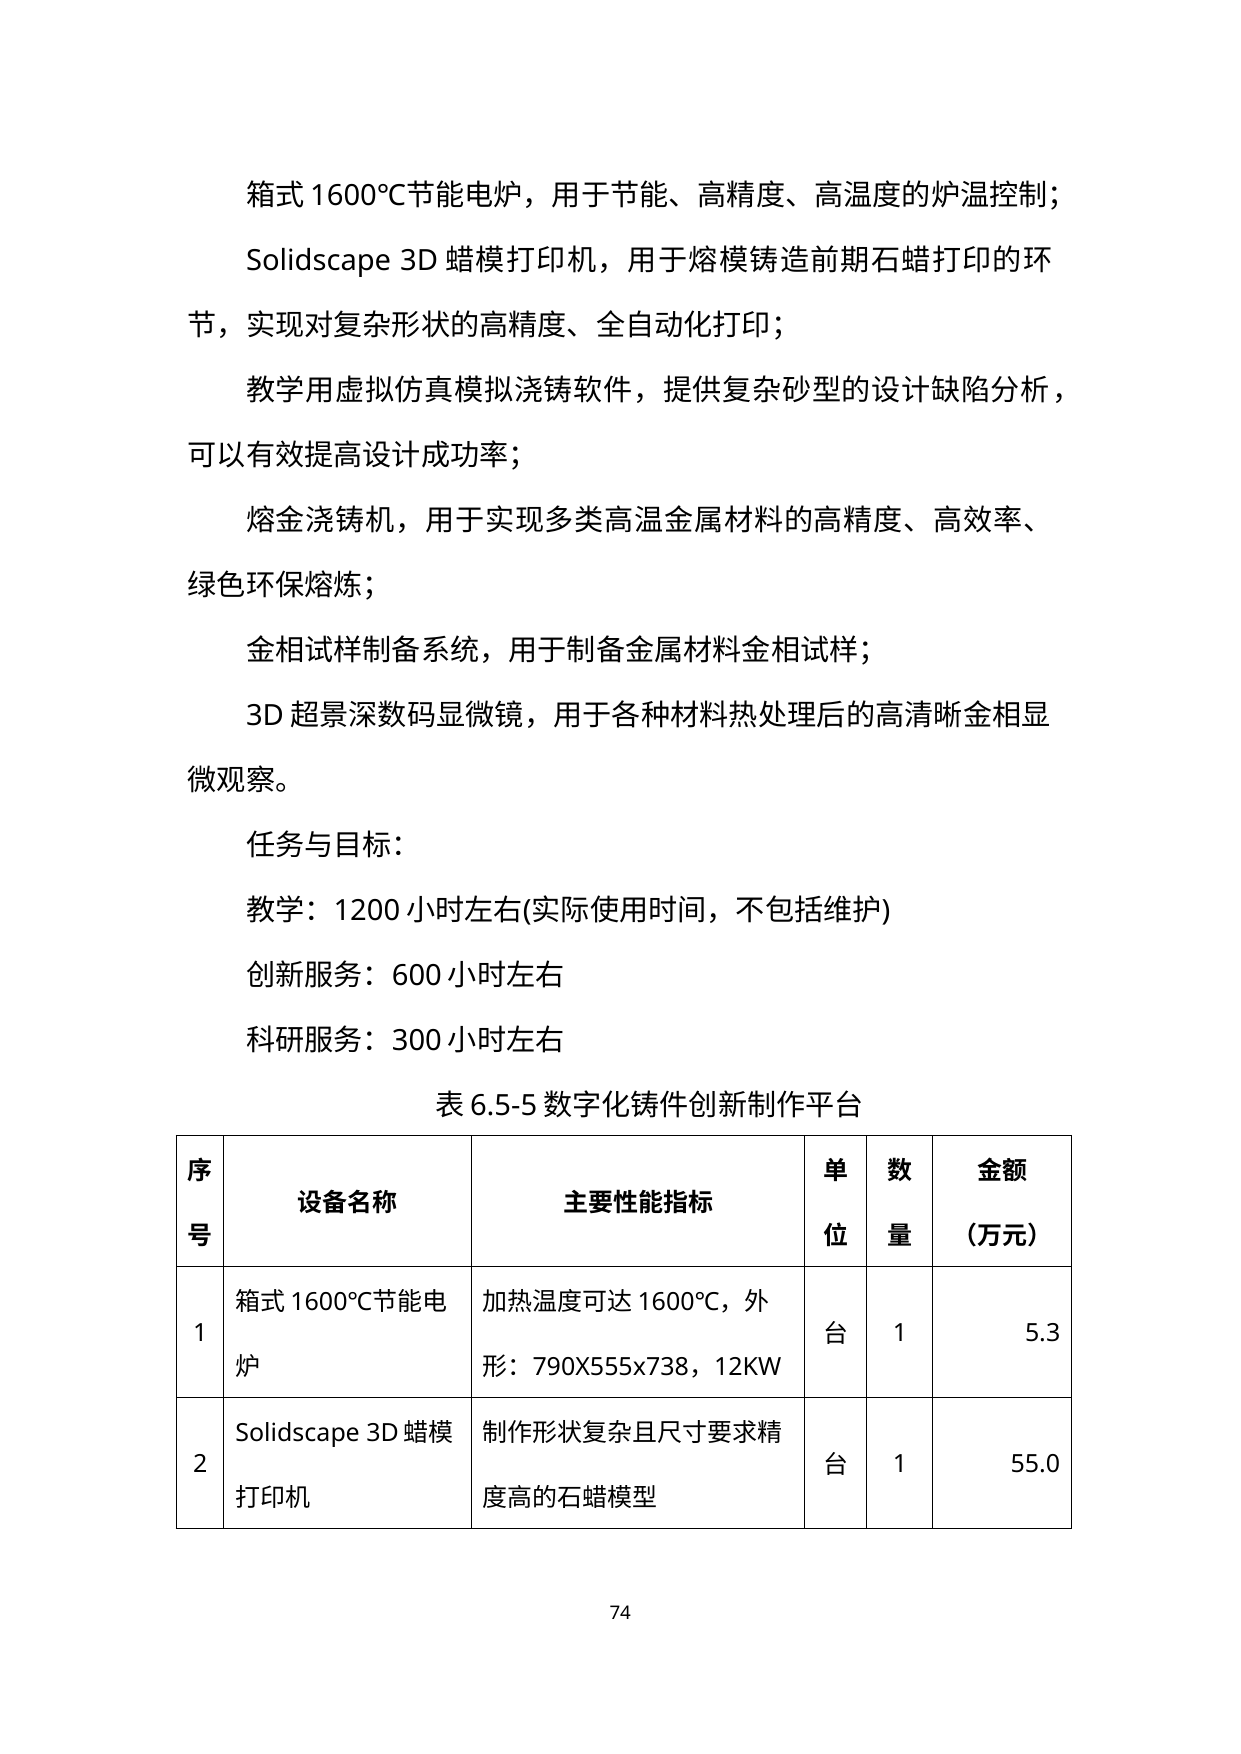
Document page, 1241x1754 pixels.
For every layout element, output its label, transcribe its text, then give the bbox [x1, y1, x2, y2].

list 任务与目标： [187, 810, 1053, 875]
table_cell 1 [867, 1267, 932, 1397]
table_cell 55.0 [933, 1398, 1071, 1528]
list Solidscape 3D蜡模打印机，用于熔模铸造前期石蜡打印的环节，实现对复杂形状的高精度、全自动化打印； [187, 225, 1053, 355]
table_cell 2 [177, 1398, 223, 1528]
table_header 单位 [805, 1136, 866, 1266]
text 表6.5-5数字化铸件创新制作平台 [187, 1070, 1053, 1135]
table_cell 5.3 [933, 1267, 1071, 1397]
table_cell 1 [177, 1267, 223, 1397]
table_cell 加热温度可达1600℃，外形：790X555x738，12KW [472, 1267, 804, 1397]
list 金相试样制备系统，用于制备金属材料金相试样； [187, 615, 1053, 680]
list 教学：1200小时左右(实际使用时间，不包括维护) [187, 875, 1053, 940]
table_cell 1 [867, 1398, 932, 1528]
table_header 序号 [177, 1136, 223, 1266]
table_cell Solidscape 3D蜡模打印机 [224, 1398, 471, 1528]
table_header 数量 [867, 1136, 932, 1266]
table_cell 台 [805, 1267, 866, 1397]
list 箱式1600℃节能电炉，用于节能、高精度、高温度的炉温控制； [187, 160, 1053, 225]
list 3D超景深数码显微镜，用于各种材料热处理后的高清晰金相显微观察。 [187, 680, 1053, 810]
table_cell 台 [805, 1398, 866, 1528]
table_header 主要性能指标 [472, 1136, 804, 1266]
table_cell 箱式1600℃节能电炉 [224, 1267, 471, 1397]
list 创新服务：600小时左右 [187, 940, 1053, 1005]
list 熔金浇铸机，用于实现多类高温金属材料的高精度、高效率、绿色环保熔炼； [187, 485, 1053, 615]
list 科研服务：300小时左右 [187, 1005, 1053, 1070]
table_header 设备名称 [224, 1136, 471, 1266]
table_cell 制作形状复杂且尺寸要求精度高的石蜡模型 [472, 1398, 804, 1528]
list 教学用虚拟仿真模拟浇铸软件，提供复杂砂型的设计缺陷分析，可以有效提高设计成功率； [187, 355, 1053, 485]
table_header 金额 （万元） [933, 1136, 1071, 1266]
